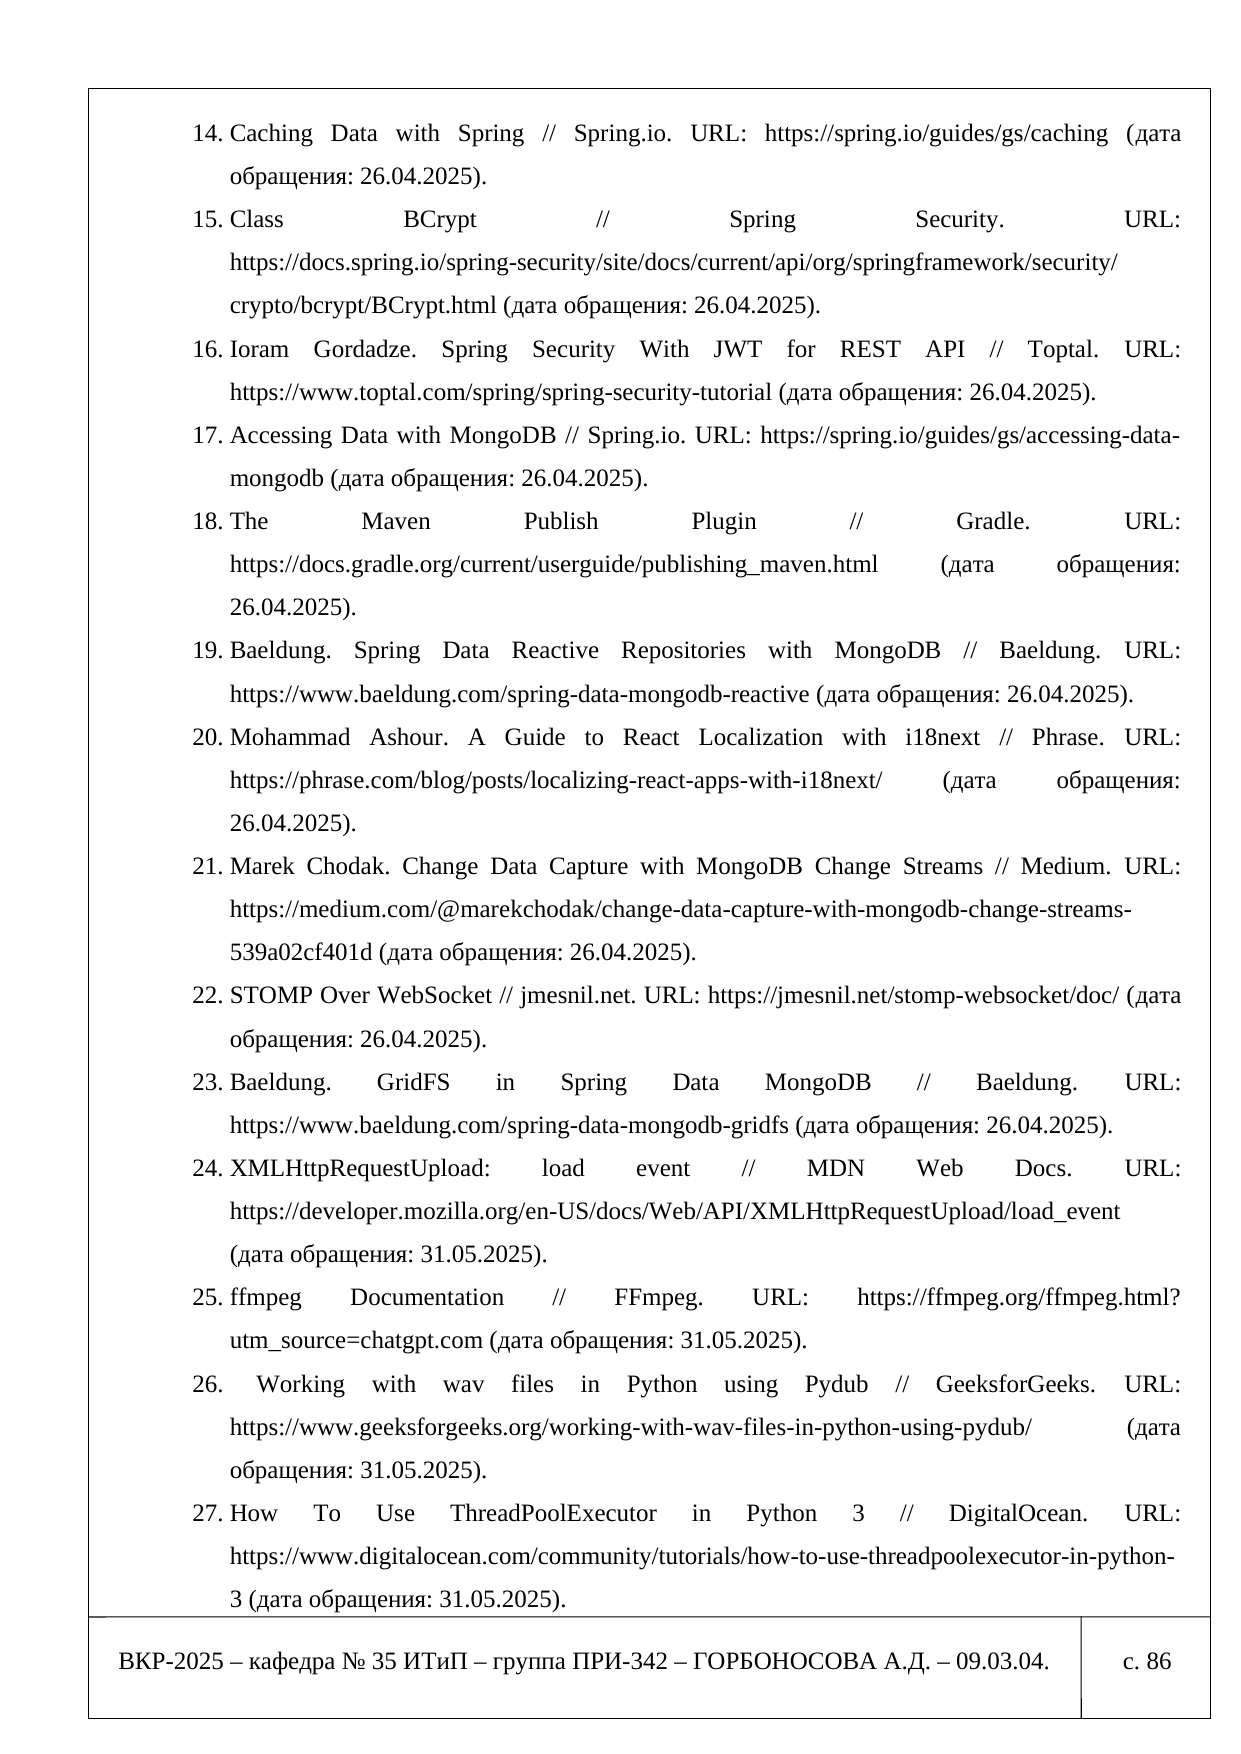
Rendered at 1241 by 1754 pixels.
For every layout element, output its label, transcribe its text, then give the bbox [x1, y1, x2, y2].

list STOMP Over WebSocket // jmesnil.net. URL: https://jmesnil.net/stomp-websocket/doc/ (дата обращения: 26.04.2025). [192, 981, 1181, 1052]
list ffmpeg Documentation // FFmpeg. URL: https://ffmpeg.org/ffmpeg.html?utm_source=chatgpt.com (дата обращения: 31.05.2025). [192, 1282, 1181, 1354]
list Ioram Gordadze. Spring Security With JWT for REST API // Toptal. URL: https://www.toptal.com/spring/spring-security-tutorial (дата обращения: 26.04.2025). [192, 334, 1181, 406]
list Caching Data with Spring // Spring.io. URL: https://spring.io/guides/gs/caching (дата обращения: 26.04.2025). [192, 118, 1181, 190]
list Marek Chodak. Change Data Capture with MongoDB Change Streams // Medium. URL: https://medium.com/@marekchodak/change-data-capture-with-mongodb-change-streams-539a02cf401d (дата обращения: 26.04.2025). [192, 851, 1181, 966]
list Baeldung. GridFS in Spring Data MongoDB // Baeldung. URL: https://www.baeldung.com/spring-data-mongodb-gridfs (дата обращения: 26.04.2025). [192, 1067, 1181, 1139]
list Baeldung. Spring Data Reactive Repositories with MongoDB // Baeldung. URL: https://www.baeldung.com/spring-data-mongodb-reactive (дата обращения: 26.04.2025). [192, 636, 1181, 707]
list Mohammad Ashour. A Guide to React Localization with i18next // Phrase. URL: https://phrase.com/blog/posts/localizing-react-apps-with-i18next/ (дата обращения: 26.04.2025). [192, 722, 1181, 837]
list Accessing Data with MongoDB // Spring.io. URL: https://spring.io/guides/gs/accessing-data-mongodb (дата обращения: 26.04.2025). [192, 420, 1181, 492]
list Class BCrypt // Spring Security. URL: https://docs.spring.io/spring-security/site/docs/current/api/org/springframework/security/crypto/bcrypt/BCrypt.html (дата обращения: 26.04.2025). [192, 204, 1181, 319]
list XMLHttpRequestUpload: load event // MDN Web Docs. URL: https://developer.mozilla.org/en-US/docs/Web/API/XMLHttpRequestUpload/load_event (дата обращения: 31.05.2025). [192, 1153, 1181, 1268]
list How To Use ThreadPoolExecutor in Python 3 // DigitalOcean. URL: https://www.digitalocean.com/community/tutorials/how-to-use-threadpoolexecutor-in-python-3 (дата обращения: 31.05.2025). [192, 1498, 1181, 1613]
list The Maven Publish Plugin // Gradle. URL: https://docs.gradle.org/current/userguide/publishing_maven.html (дата обращения: 26.04.2025). [192, 506, 1181, 621]
list Working with wav files in Python using Pydub // GeeksforGeeks. URL: https://www.geeksforgeeks.org/working-with-wav-files-in-python-using-pydub/ (дата обращения: 31.05.2025). [192, 1369, 1181, 1484]
